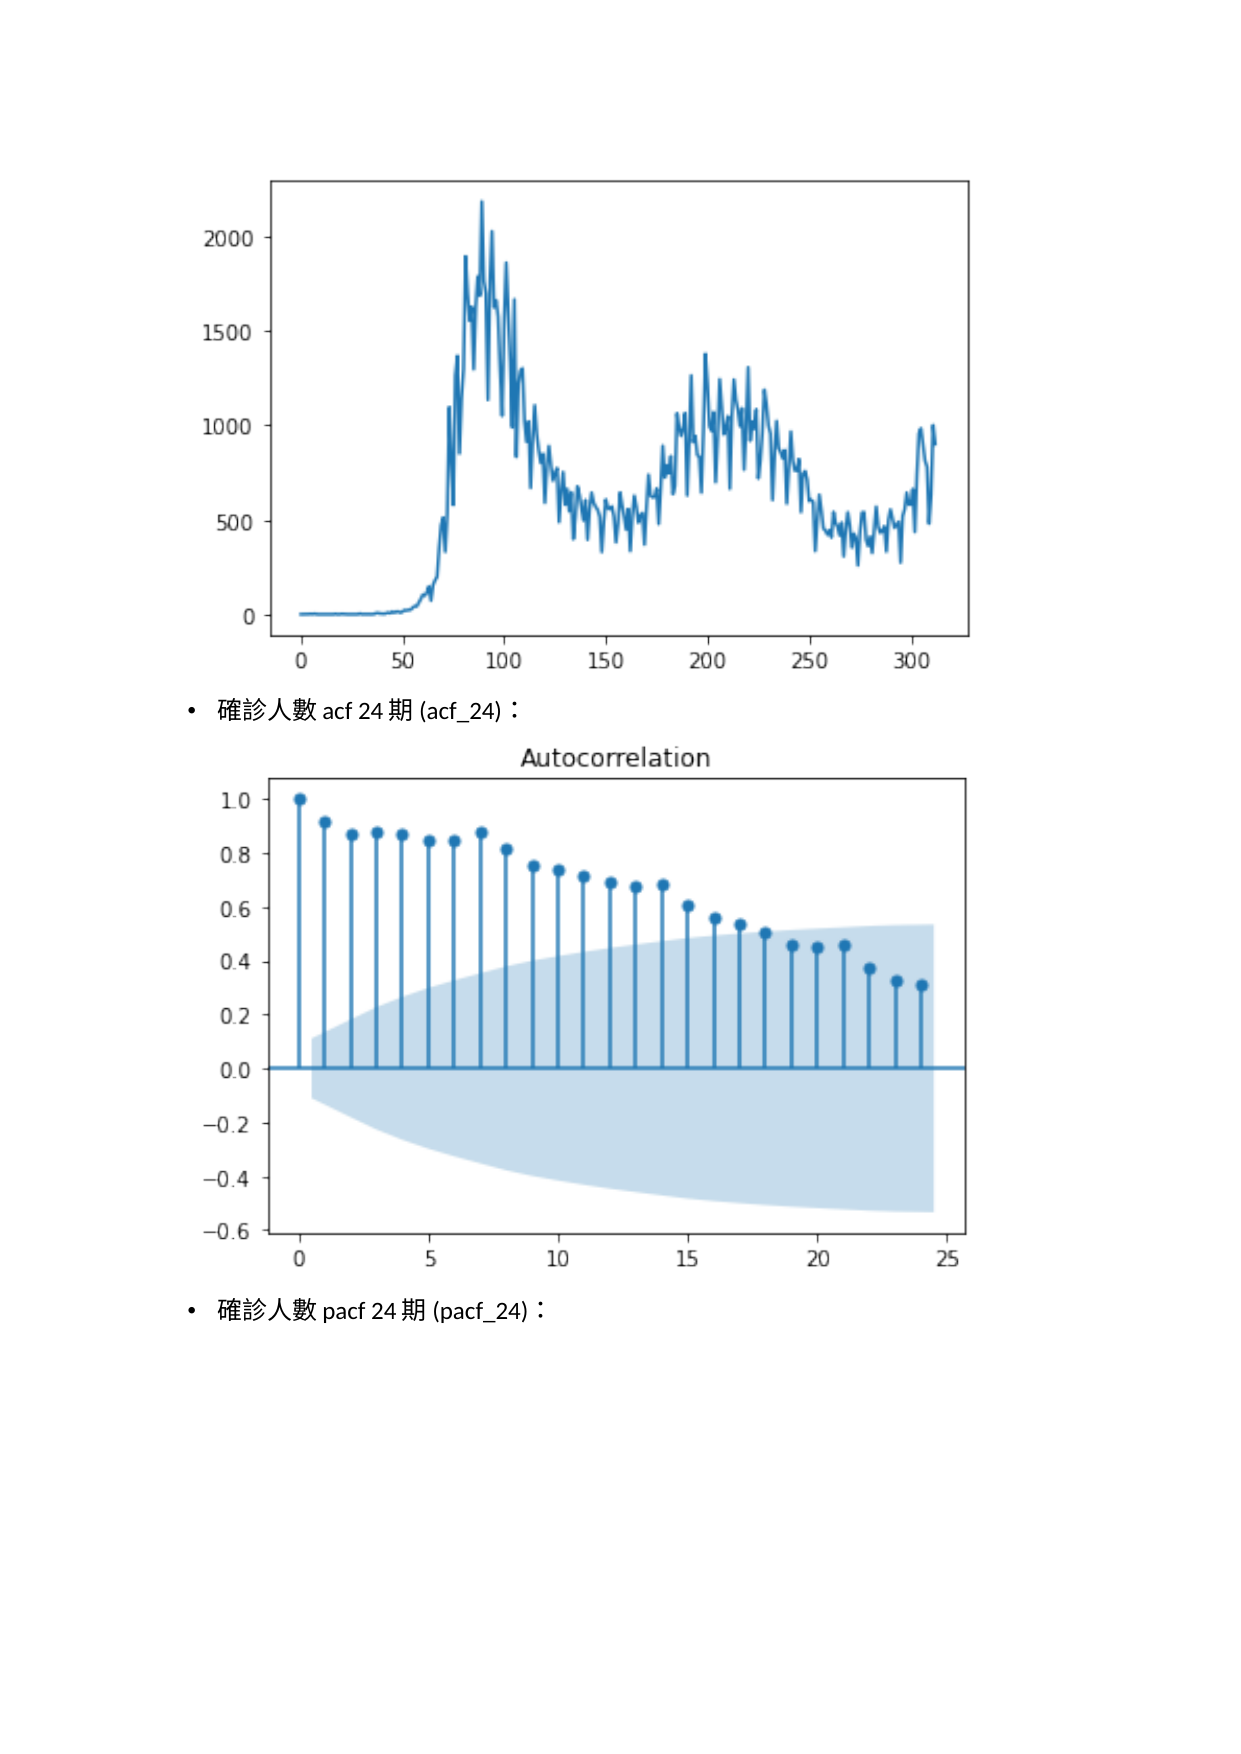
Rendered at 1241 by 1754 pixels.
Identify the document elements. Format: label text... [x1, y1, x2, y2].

picture [187, 733, 980, 1284]
list 確診人數pacf 24期 (pacf_24)： [187, 1289, 1053, 1327]
list 確診人數acf 24期 (acf_24)： [187, 689, 1053, 727]
picture [187, 168, 981, 686]
